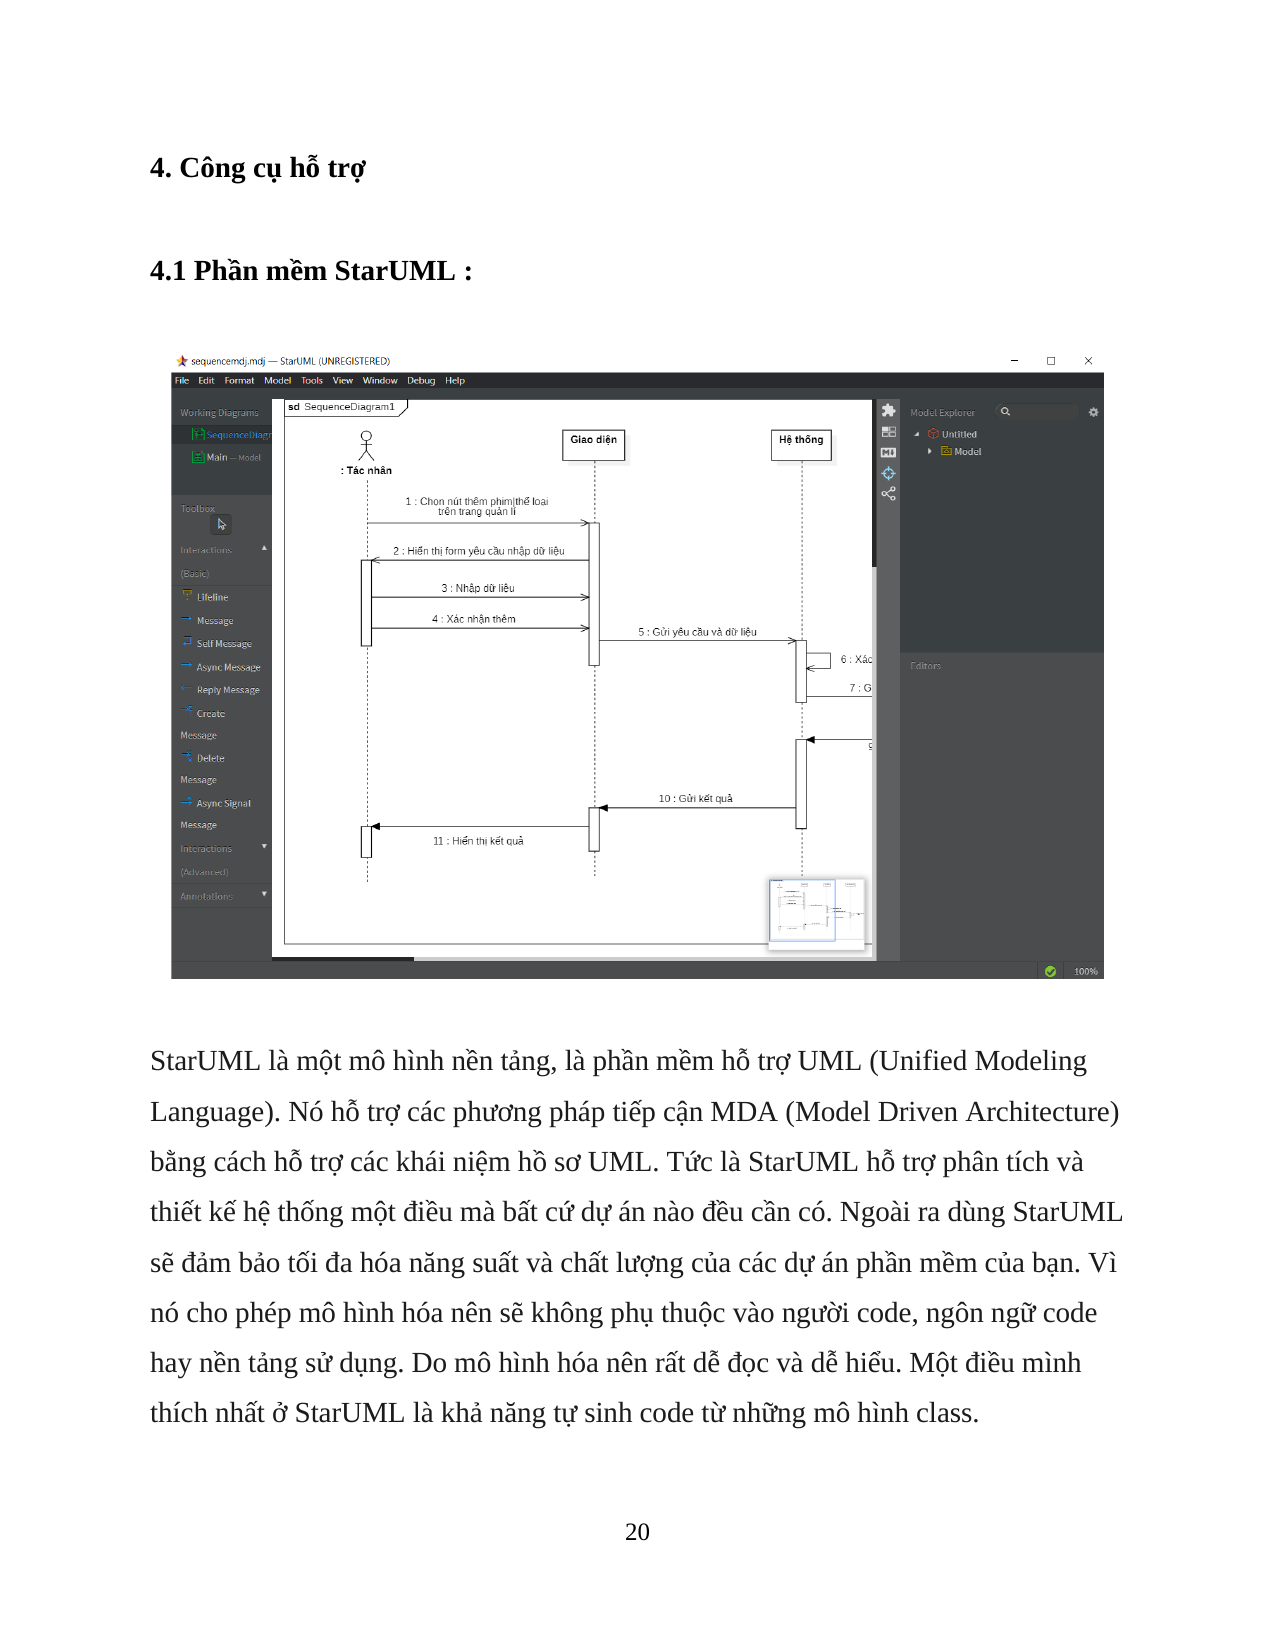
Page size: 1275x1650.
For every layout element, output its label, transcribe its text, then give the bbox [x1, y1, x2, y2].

picture [171, 353, 1104, 979]
text StarUML là một mô hình nền tảng, là phần mềm hỗ trợ UML (Unified Modeling Language). Nó hỗ trợ các phương pháp tiếp cận MDA (Model Driven Architecture) bằng cách hỗ trợ các khái niệm hồ sơ UML. Tức là StarUML hỗ trợ phân tích và thiết kế hệ thống một điều mà bất cứ dự án nào đều cần có. Ngoài ra dùng StarUML sẽ đảm bảo tối đa hóa năng suất và chất lượng của các dự án phần mềm của bạn. Vì nó cho phép mô hình hóa nên sẽ không phụ thuộc vào người code, ngôn ngữ code hay nền tảng sử dụng. Do mô hình hóa nên rất dễ đọc và dễ hiểu. Một điều mình thích nhất ở StarUML là khả năng tự sinh code từ những mô hình class. [150, 1043, 1125, 1429]
text 4. Công cụ hỗ trợ [150, 150, 1125, 183]
text 4.1 Phần mềm StarUML : [150, 253, 1125, 287]
